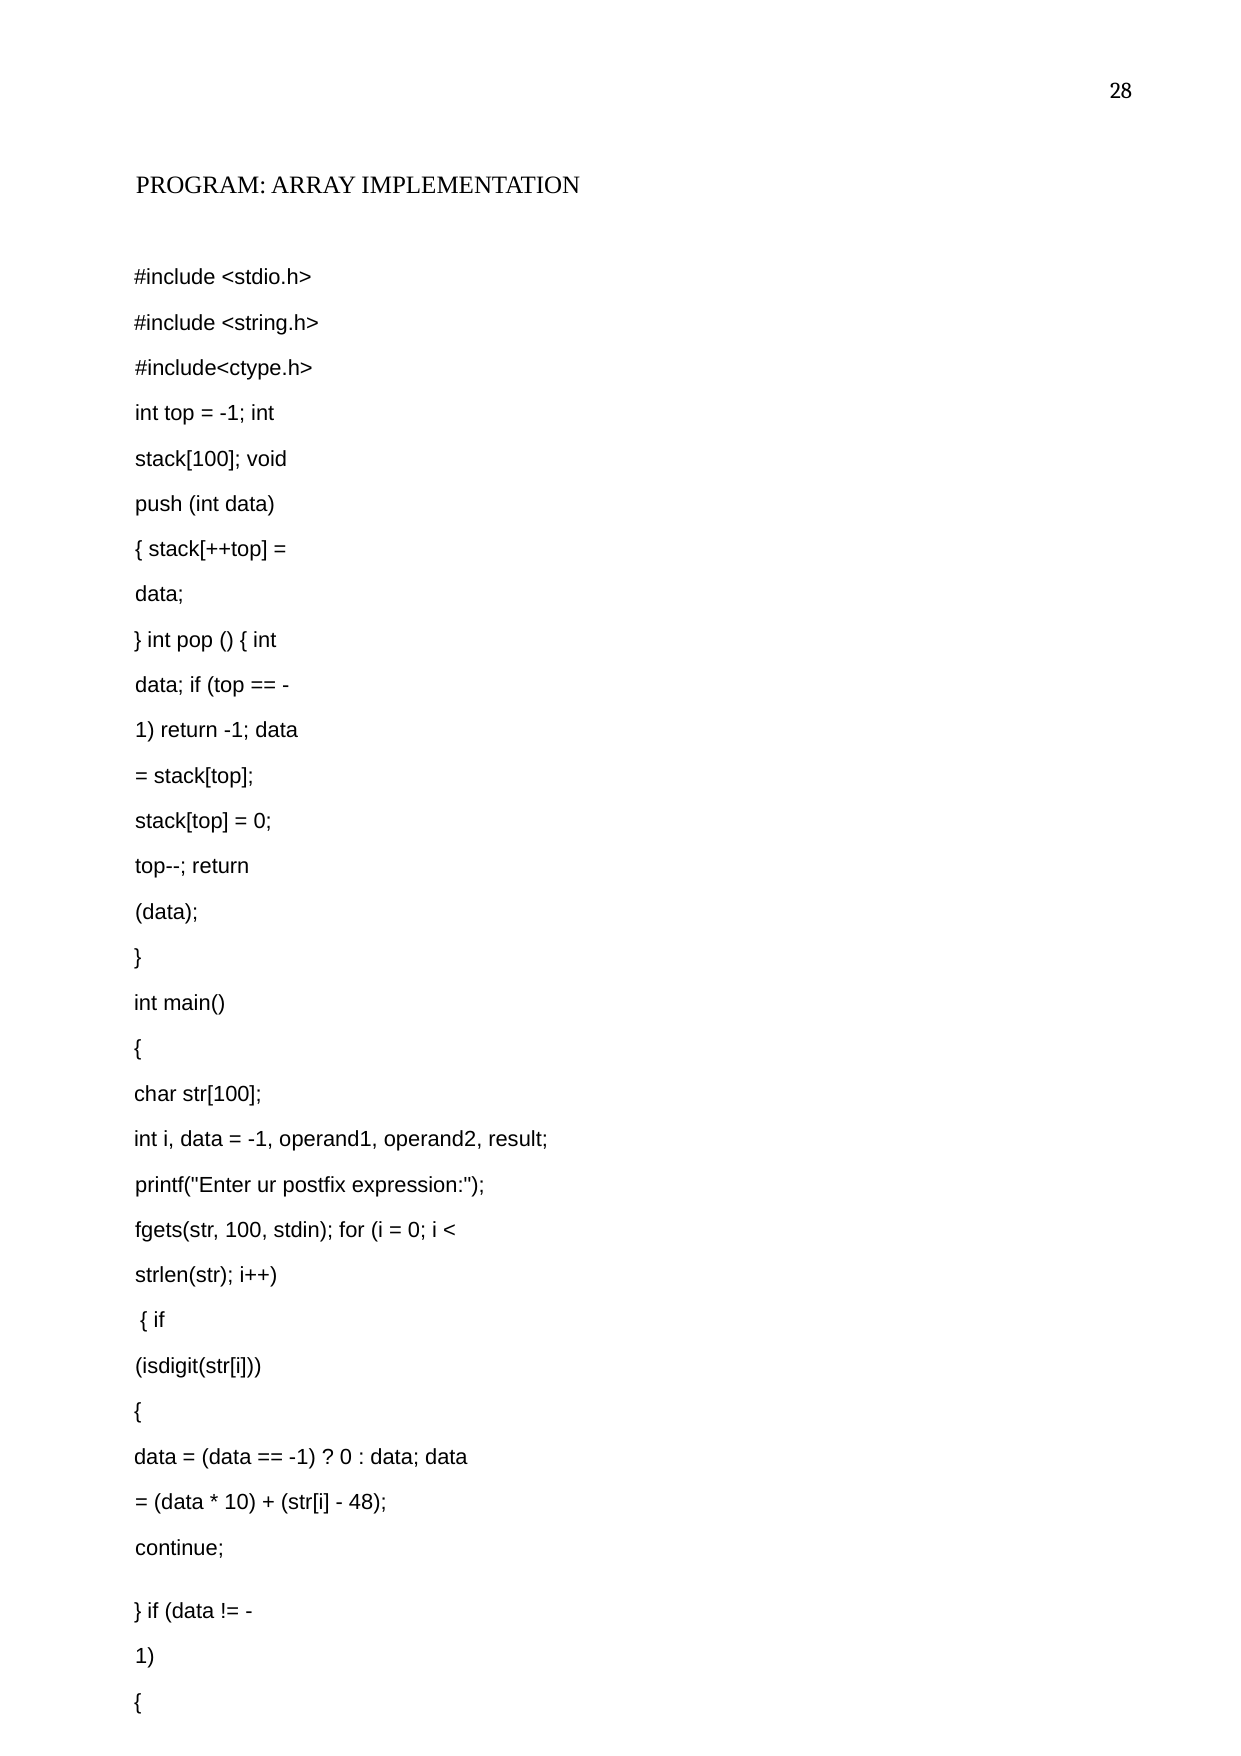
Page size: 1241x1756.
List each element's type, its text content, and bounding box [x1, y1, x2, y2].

text #include <stdio.h> [134, 264, 424, 289]
text { [134, 1689, 424, 1714]
text char str[100]; [134, 1081, 424, 1106]
text int i, data = -1, operand1, operand2, result; printf("Enter ur postfix expression:"); fgets(str, 100, stdin); for (i = 0; i < strlen(str); i++) [134, 1126, 549, 1287]
text { [134, 1398, 424, 1423]
text } [134, 944, 424, 969]
text int main() [134, 989, 424, 1015]
text } if (data != -1) [134, 1598, 260, 1668]
text } int pop () { int data; if (top == -1) return -1; data = stack[top]; stack[top] = 0; top--; return (data); [134, 627, 302, 924]
text { if (isdigit(str[i])) [134, 1307, 278, 1378]
text #include <string.h> #include<ctype.h> int top = -1; int stack[100]; void push (int data) { stack[++top] = data; [134, 309, 334, 607]
text { [134, 1035, 424, 1060]
text data = (data == -1) ? 0 : data; data = (data * 10) + (str[i] - 48); continue; [134, 1444, 469, 1559]
text PROGRAM: ARRAY IMPLEMENTATION [136, 170, 1136, 198]
